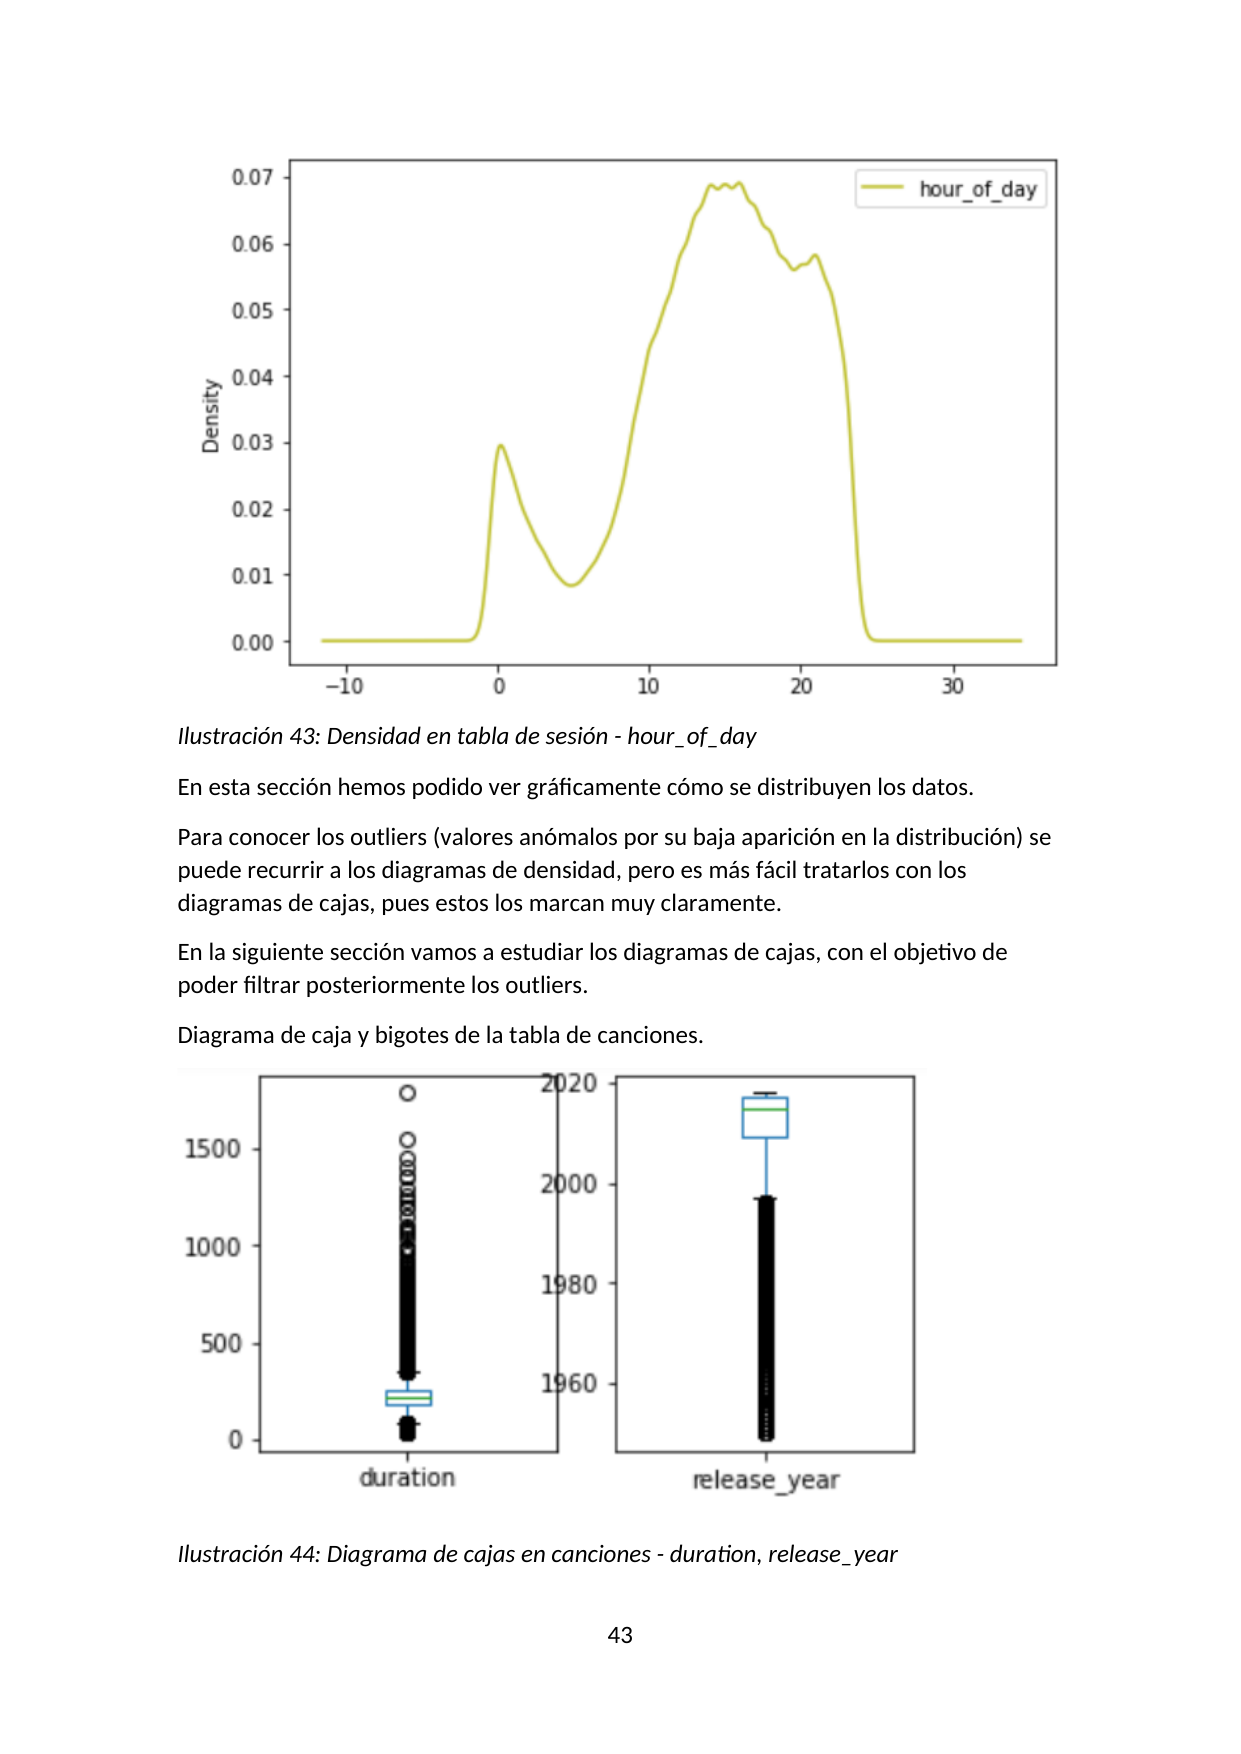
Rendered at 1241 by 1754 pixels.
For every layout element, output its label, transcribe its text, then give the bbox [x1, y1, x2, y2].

text En esta sección hemos podido ver gráficamente cómo se distribuyen los datos. [177, 771, 1063, 802]
text En la siguiente sección vamos a estudiar los diagramas de cajas, con el objetivo de poder filtrar posteriormente los outliers. [177, 936, 1063, 1000]
text Ilustración 44: Diagrama de cajas en canciones - duration, release_year [177, 1538, 1063, 1568]
picture [177, 1068, 928, 1506]
text Para conocer los outliers (valores anómalos por su baja aparición en la distribución) se puede recurrir a los diagramas de densidad, pero es más fácil tratarlos con los diagramas de cajas, pues estos los marcan muy claramente. [177, 821, 1063, 917]
text Diagrama de caja y bigotes de la tabla de canciones. [177, 1019, 1063, 1049]
picture [177, 147, 1063, 701]
text Ilustración 43: Densidad en tabla de sesión - hour_of_day [177, 720, 1063, 751]
